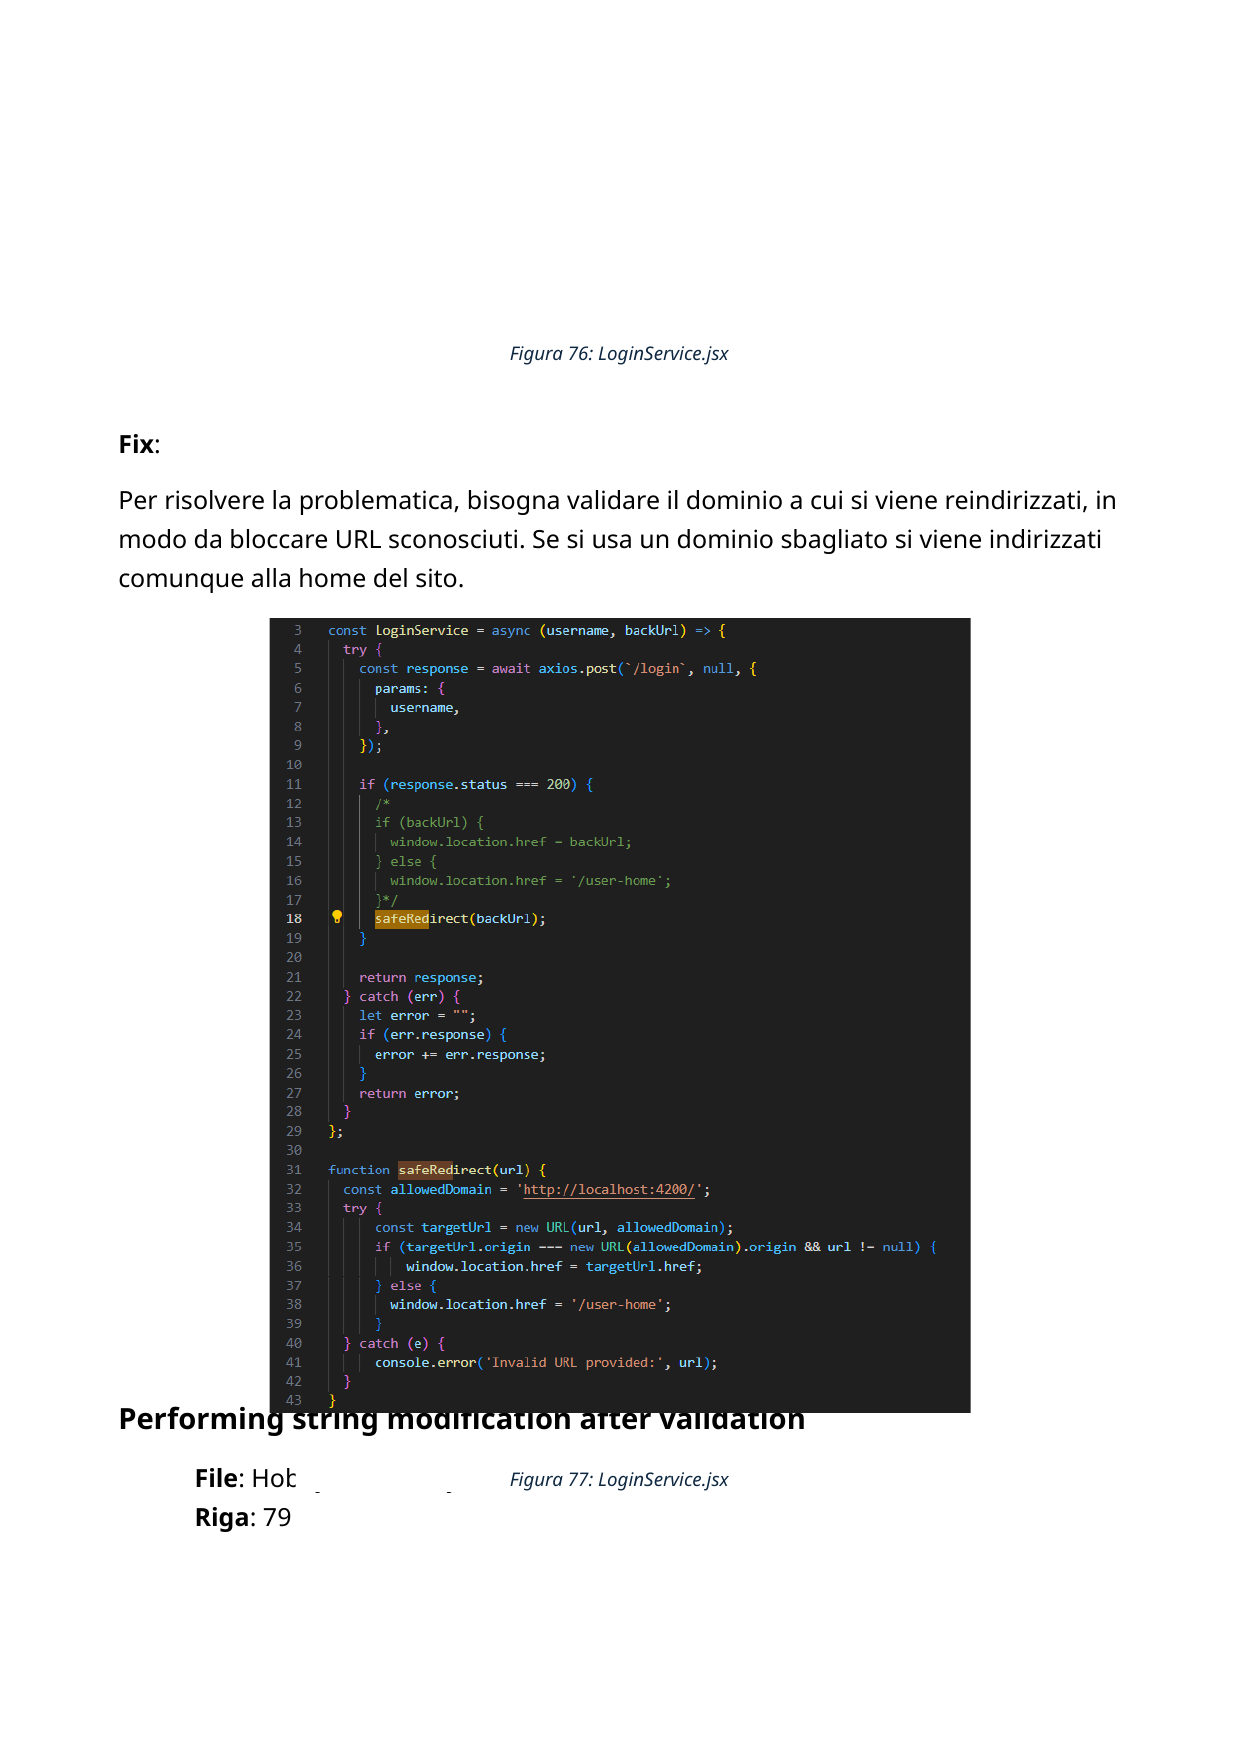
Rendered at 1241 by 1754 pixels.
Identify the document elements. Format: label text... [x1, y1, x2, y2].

text Per risolvere la problematica, bisogna validare il dominio a cui si viene reindirizzati, in modo da bloccare URL sconosciuti. Se si usa un dominio sbagliato si viene indirizzati comunque alla home del sito. [118, 483, 1122, 595]
list File: HobbyController.java [194, 1461, 1122, 1495]
list Riga: 79 [194, 1500, 1122, 1534]
text Fix: [118, 427, 1122, 461]
text Performing string modification after validation [118, 1398, 1122, 1438]
picture [269, 618, 971, 1413]
